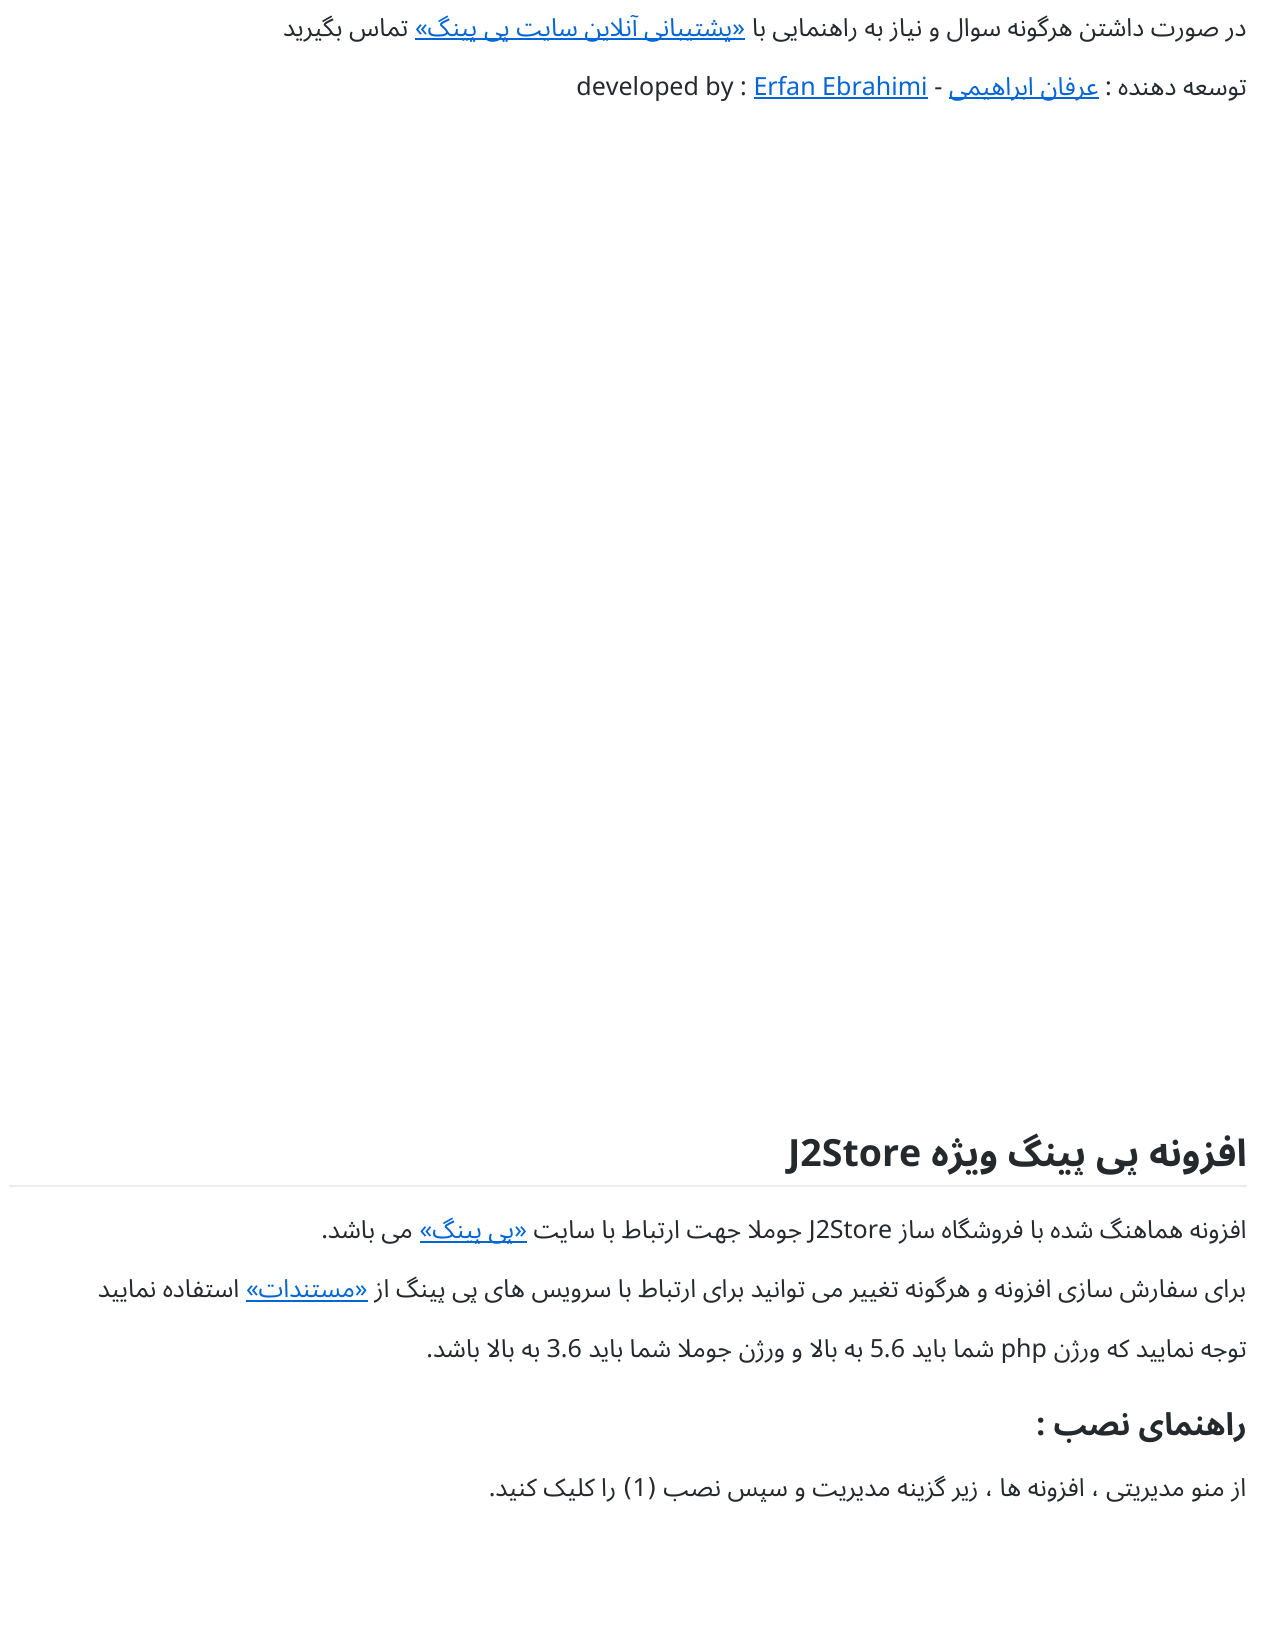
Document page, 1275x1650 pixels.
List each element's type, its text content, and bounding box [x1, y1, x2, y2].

text توسعه دهنده : عرفان ابراهیمی - developed by : Erfan Ebrahimi [9, 68, 1247, 102]
subtitle افزونه پی پینگ ویژه J2Store [9, 1126, 1247, 1185]
text برای سفارش سازی افزونه و هرگونه تغییر می توانید برای ارتباط با سرویس های پی پینگ از «مستندات» استفاده نمایید [9, 1271, 1247, 1305]
text از منو مدیریتی ، افزونه ها ، زیر گزینه مدیریت و سپس نصب (1) را کلیک کنید. [9, 1469, 1247, 1503]
text در صورت داشتن هرگونه سوال و نیاز به راهنمایی با «پشتیبانی آنلاین سایت پی پینگ» تماس بگیرید [9, 9, 1247, 43]
text توجه نمایید که ورژن php شما باید 5.6 به بالا و ورژن جوملا شما باید 3.6 به بالا باشد. [9, 1330, 1247, 1364]
text افزونه هماهنگ شده با فروشگاه ساز J2Store جوملا جهت ارتباط با سایت «پی پینگ» می باشد. [9, 1212, 1247, 1246]
subtitle راهنمای نصب : [9, 1402, 1247, 1444]
